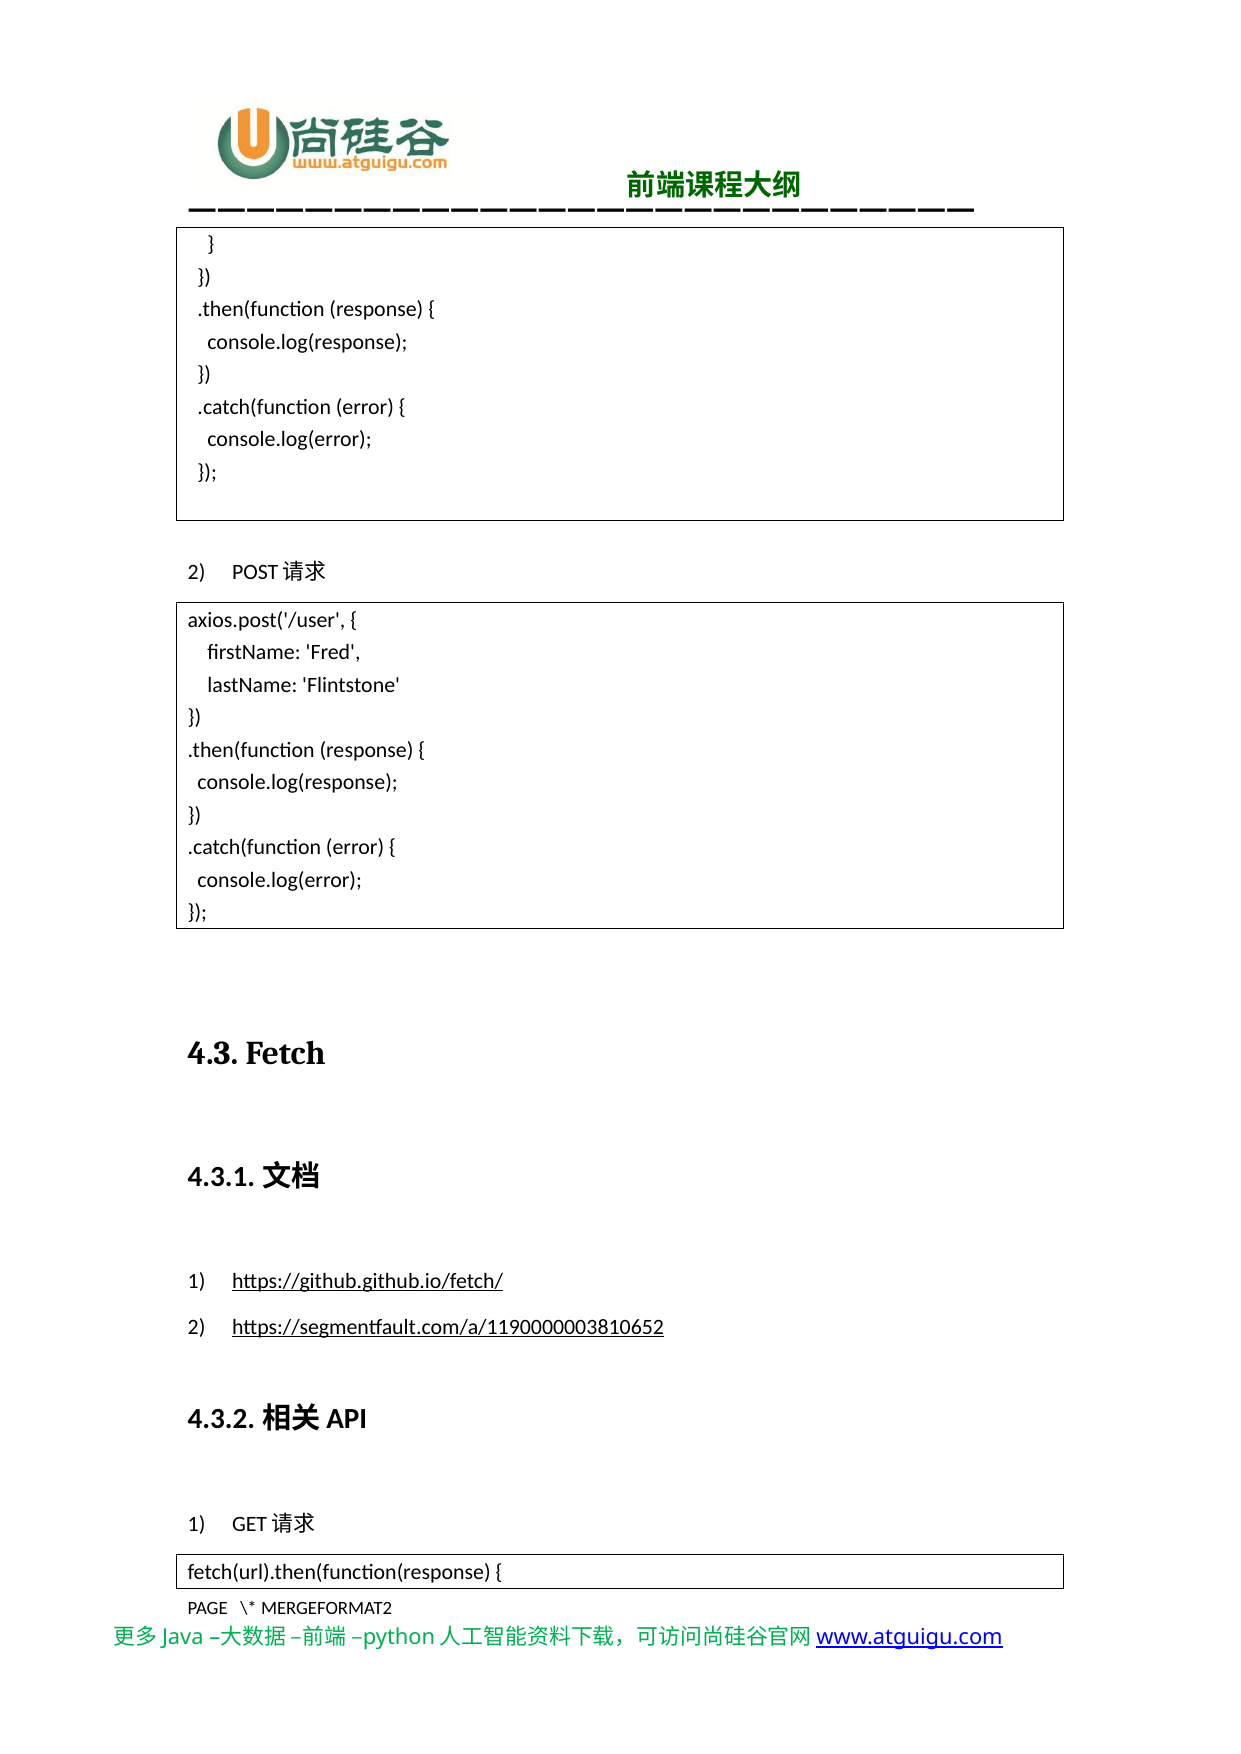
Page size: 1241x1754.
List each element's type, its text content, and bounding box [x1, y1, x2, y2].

list https://segmentfault.com/a/1190000003810652 [187, 1310, 1053, 1342]
subtitle 4.3.2. 相关API [187, 1383, 1053, 1448]
table_header axios.post('/user', { firstName: 'Fred', lastName: 'Flintstone' }) .then(function (response) { console.log(response); }) .catch(function (error) { console.log(error); }); [177, 603, 1063, 928]
list POST请求 [187, 554, 1053, 586]
subtitle 4.3.1. 文档 [187, 1141, 1053, 1206]
subtitle 4.3. Fetch [187, 1021, 1053, 1086]
picture [187, 88, 479, 195]
list https://github.github.io/fetch/ [187, 1264, 1053, 1297]
list GET请求 [187, 1506, 1053, 1538]
